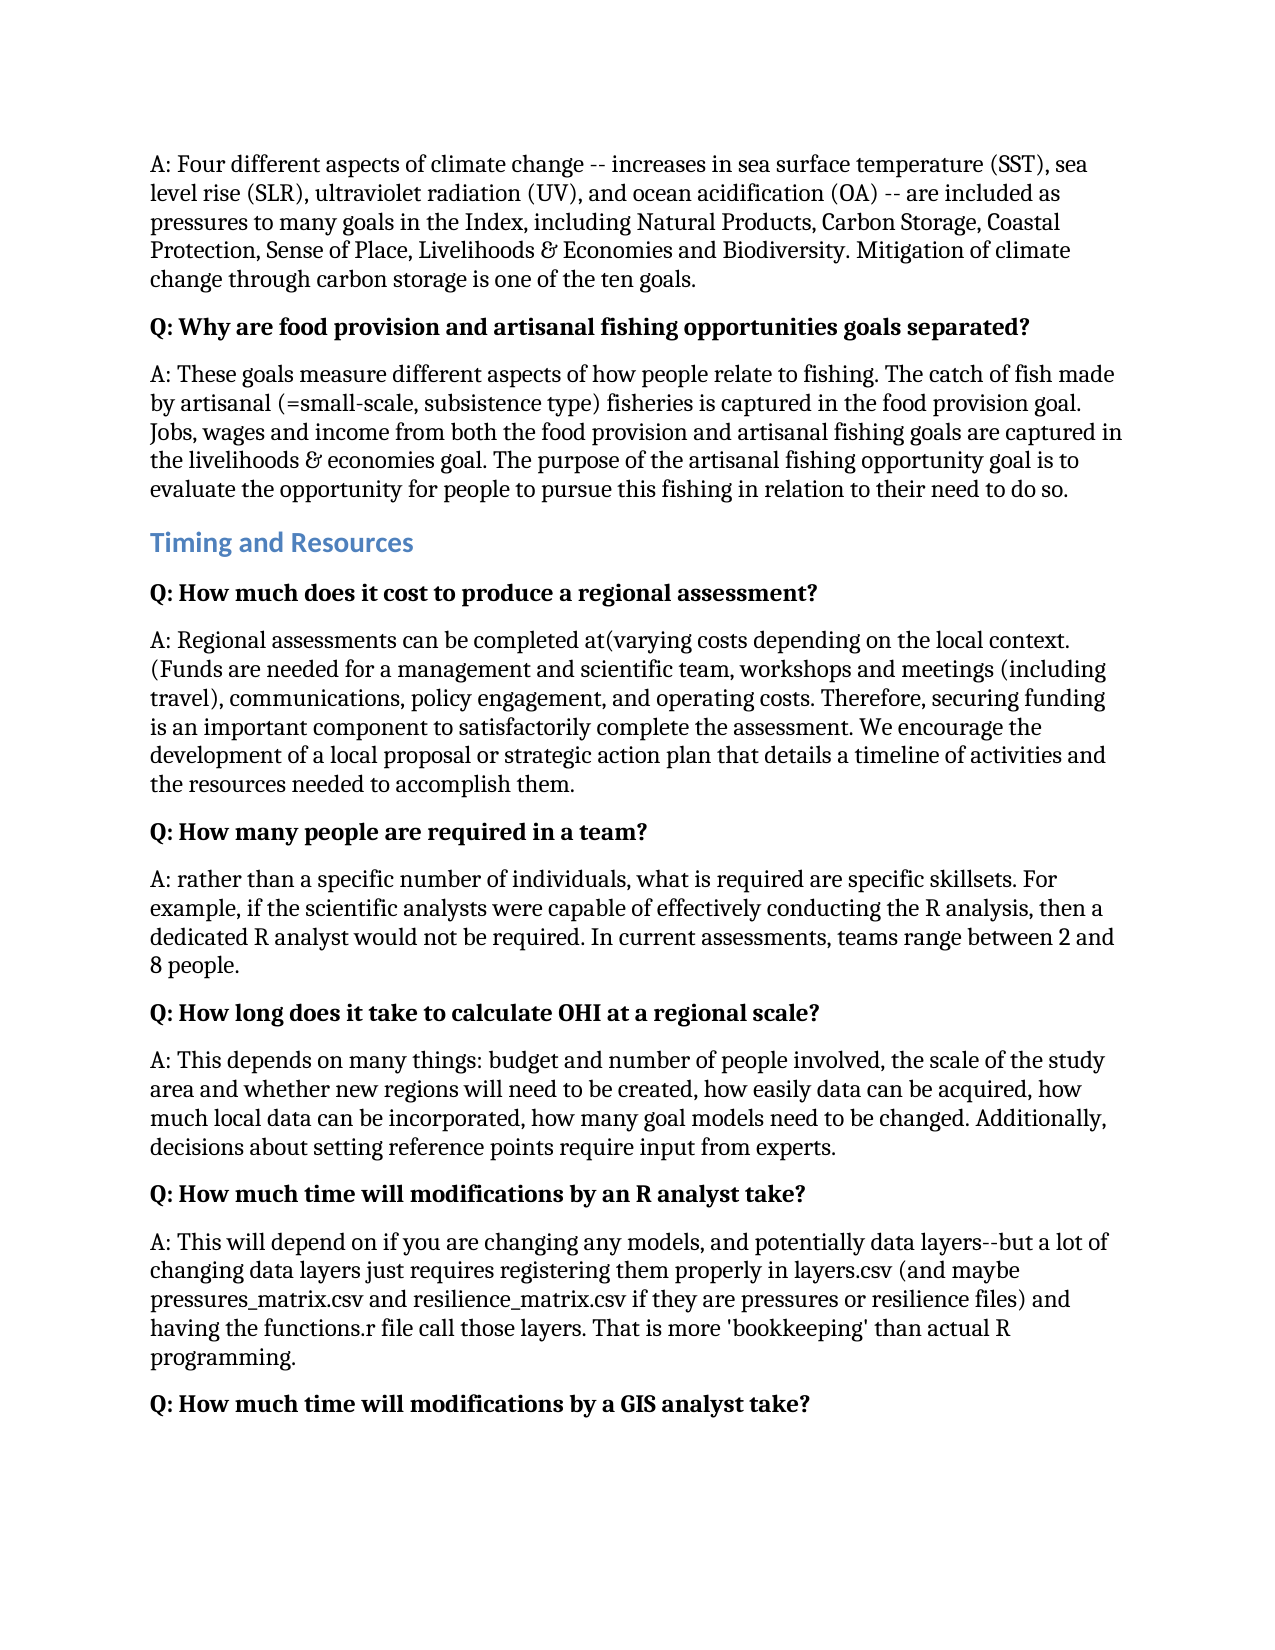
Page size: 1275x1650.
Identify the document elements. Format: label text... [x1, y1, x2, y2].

text Q: How much time will modifications by an R analyst take? [150, 1180, 1125, 1209]
text A: Four different aspects of climate change -- increases in sea surface temperature (SST), sea level rise (SLR), ultraviolet radiation (UV), and ocean acidification (OA) -- are included as pressures to many goals in the Index, including Natural Products, Carbon Storage, Coastal Protection, Sense of Place, Livelihoods & Economies and Biodiversity. Mitigation of climate change through carbon storage is one of the ten goals. [150, 150, 1125, 294]
text A: These goals measure different aspects of how people relate to fishing. The catch of fish made by artisanal (=small-scale, subsistence type) fisheries is captured in the food provision goal. Jobs, wages and income from both the food provision and artisanal fishing goals are captured in the livelihoods & economies goal. The purpose of the artisanal fishing opportunity goal is to evaluate the opportunity for people to pursue this fishing in relation to their need to do so. [150, 360, 1125, 504]
subtitle Timing and Resources [150, 524, 1125, 560]
text Q: Why are food provision and artisanal fishing opportunities goals separated? [150, 312, 1125, 341]
text A: This depends on many things: budget and number of people involved, the scale of the study area and whether new regions will need to be created, how easily data can be acquired, how much local data can be incorporated, how many goal models need to be changed. Additionally, decisions about setting reference points require input from experts. [150, 1046, 1125, 1161]
text A: Regional assessments can be completed at(varying costs depending on the local context.(Funds are needed for a management and scientific team, workshops and meetings (including travel), communications, policy engagement, and operating costs. Therefore, securing funding is an important component to satisfactorily complete the assessment. We encourage the development of a local proposal or strategic action plan that details a timeline of activities and the resources needed to accomplish them. [150, 626, 1125, 799]
text A: This will depend on if you are changing any models, and potentially data layers--but a lot of changing data layers just requires registering them properly in layers.csv (and maybe pressures_matrix.csv and resilience_matrix.csv if they are pressures or resilience files) and having the functions.r file call those layers. That is more 'bookkeeping' than actual R programming. [150, 1228, 1125, 1371]
text Q: How much does it cost to produce a regional assessment? [150, 579, 1125, 608]
text A: rather than a specific number of individuals, what is required are specific skillsets. For example, if the scientific analysts were capable of effectively conducting the R analysis, then a dedicated R analyst would not be required. In current assessments, teams range between 2 and 8 people. [150, 865, 1125, 980]
text Q: How many people are required in a team? [150, 818, 1125, 846]
text Q: How much time will modifications by a GIS analyst take? [150, 1390, 1125, 1419]
text Q: How long does it take to calculate OHI at a regional scale? [150, 999, 1125, 1028]
